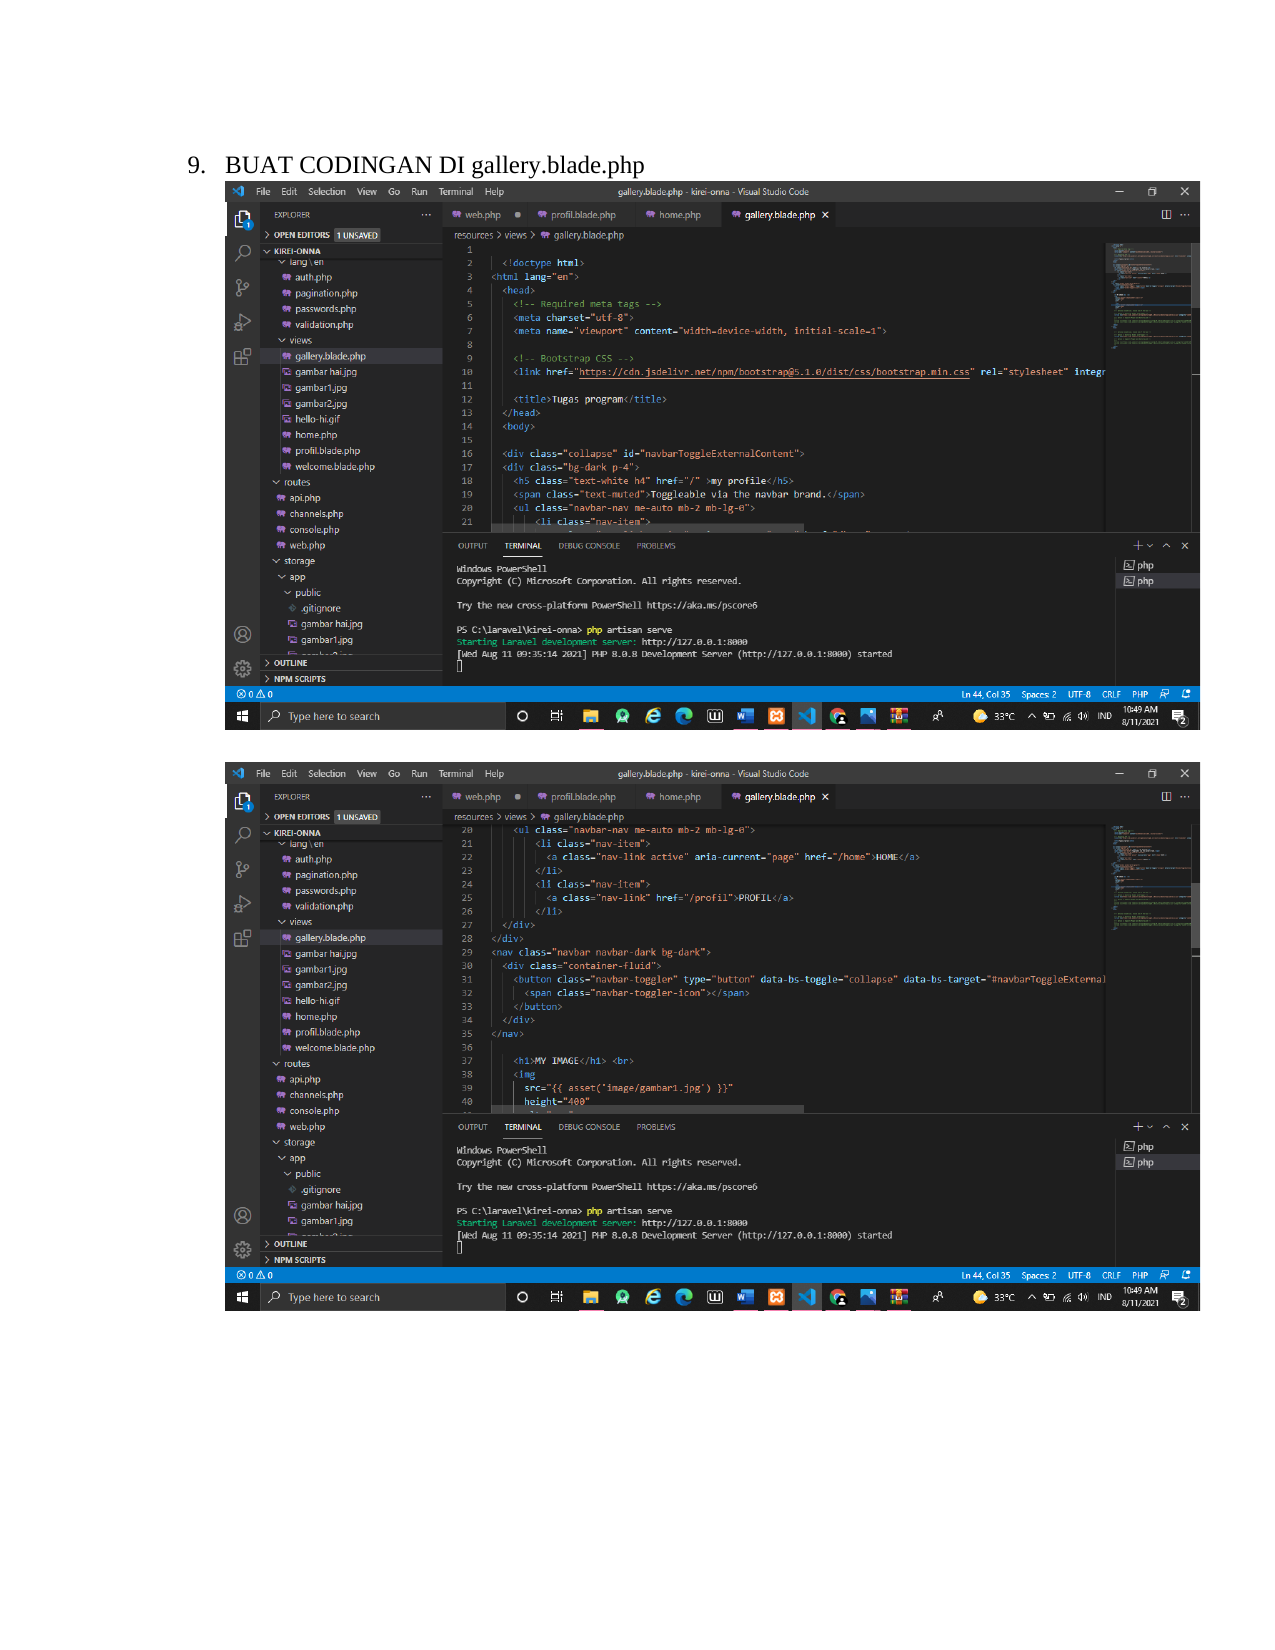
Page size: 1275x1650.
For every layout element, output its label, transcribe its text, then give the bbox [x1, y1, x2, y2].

picture [225, 181, 1200, 730]
picture [225, 762, 1200, 1311]
list BUAT CODINGAN DI gallery.blade.php [187, 150, 1125, 179]
